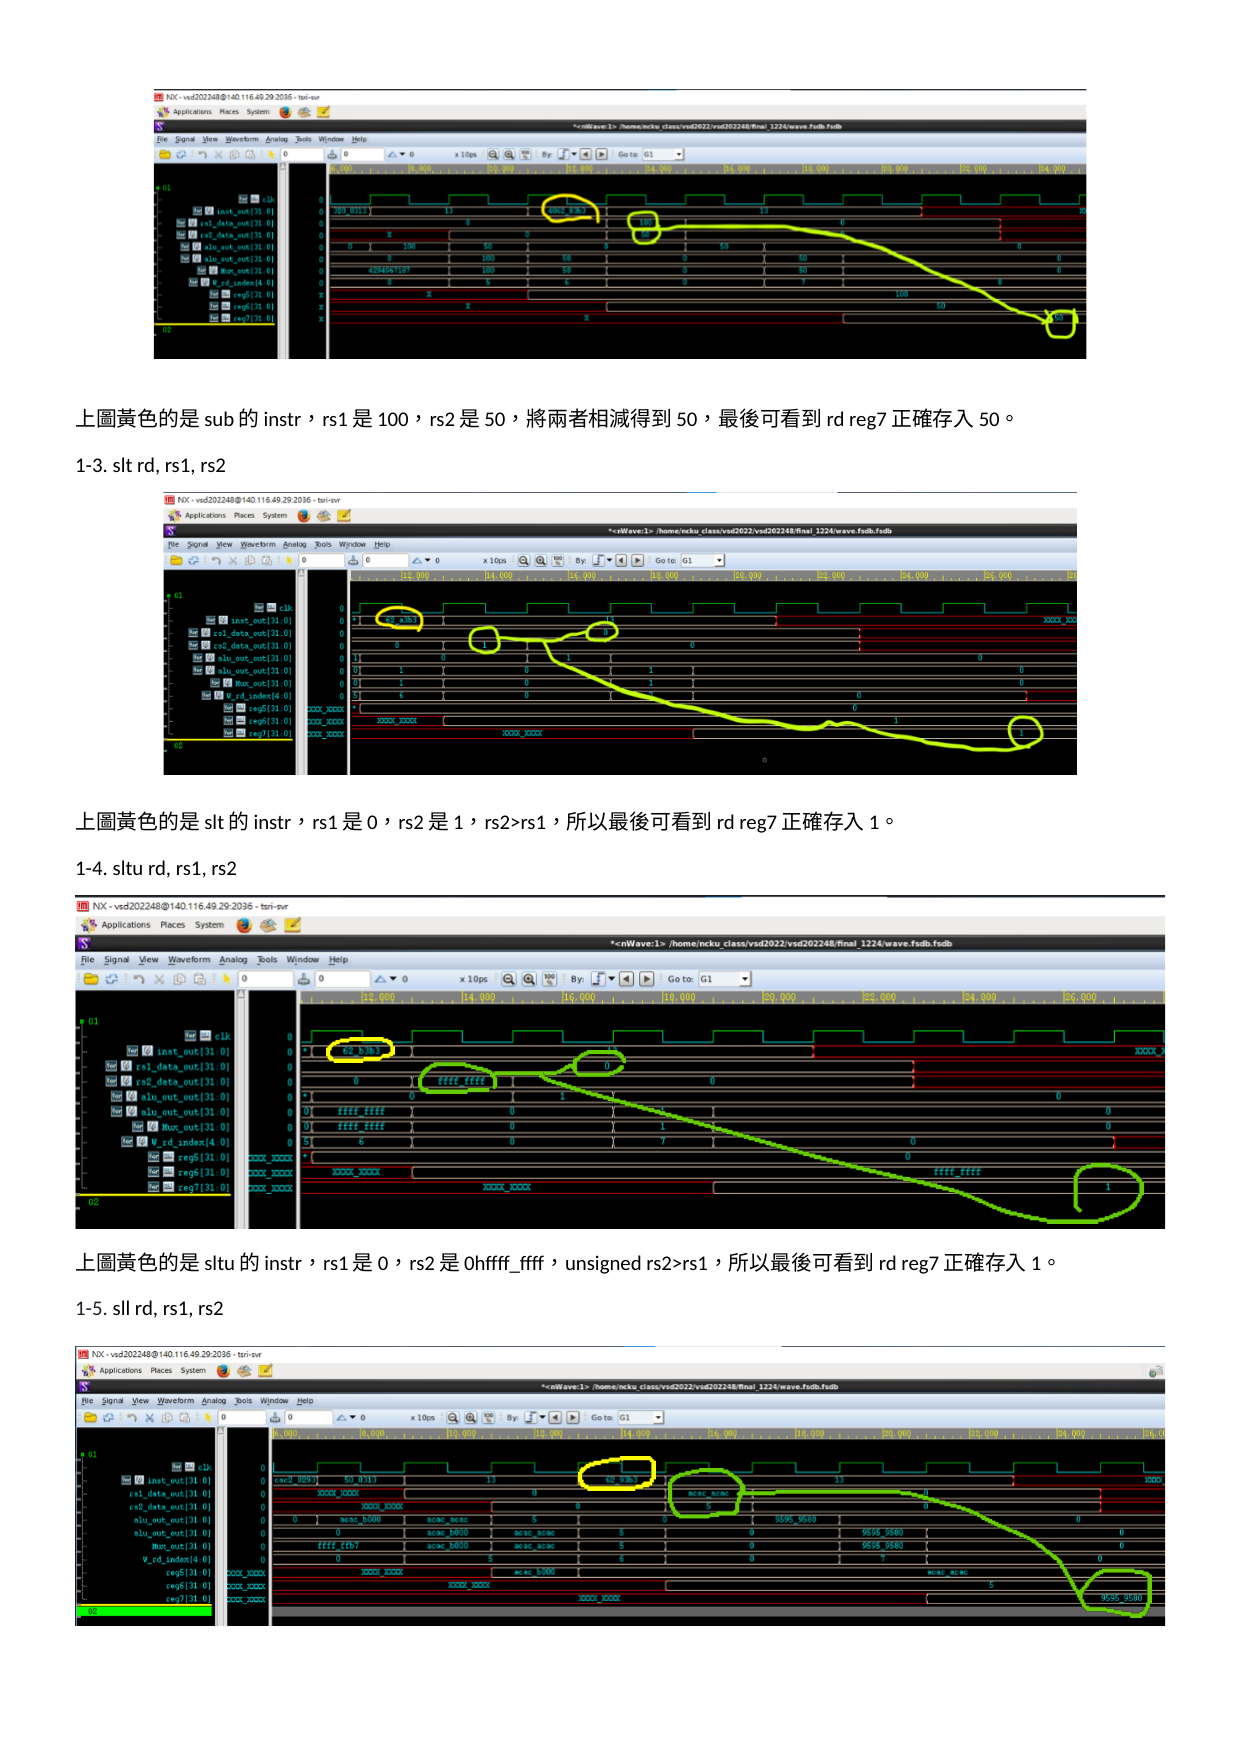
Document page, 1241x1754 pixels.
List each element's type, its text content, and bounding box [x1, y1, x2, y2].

text 上圖黃色的是sltu的instr，rs1是0，rs2是0hffff_ffff，unsigned rs2>rs1，所以最後可看到rd reg7正確存入1。 [75, 1243, 1165, 1280]
text 1-4. sltu rd, rs1, rs2 [75, 849, 1165, 886]
picture [153, 89, 1087, 359]
text 1-5. sll rd, rs1, rs2 [75, 1289, 1165, 1327]
picture [163, 492, 1077, 775]
picture [75, 1346, 1166, 1626]
text 上圖黃色的是slt的instr，rs1是0，rs2是1，rs2>rs1，所以最後可看到rd reg7正確存入1。 [75, 802, 1165, 839]
picture [75, 895, 1166, 1229]
text 上圖黃色的是sub的instr，rs1是100，rs2是50，將兩者相減得到50，最後可看到rd reg7正確存入50。 [75, 399, 1165, 436]
text 1-3. slt rd, rs1, rs2 [75, 446, 1165, 483]
